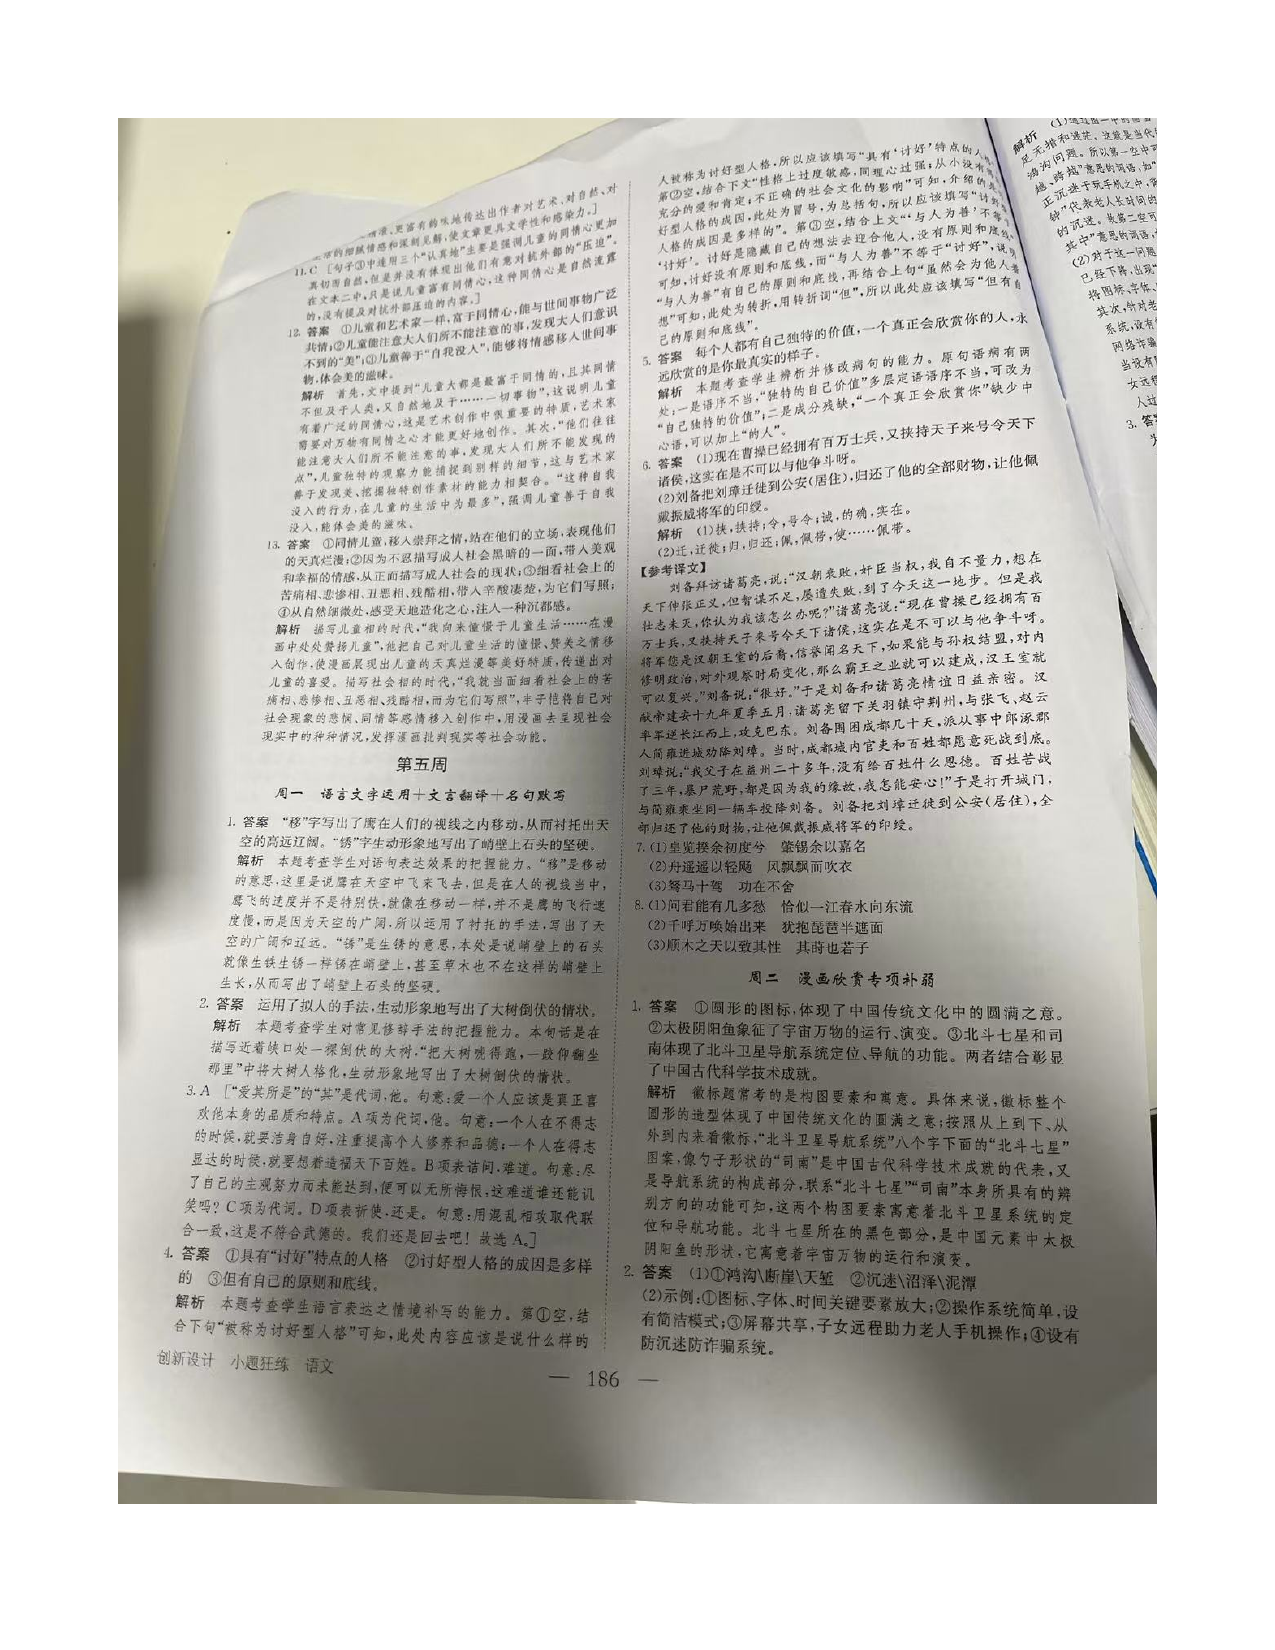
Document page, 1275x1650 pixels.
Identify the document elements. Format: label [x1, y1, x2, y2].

picture [118, 118, 1157, 1504]
